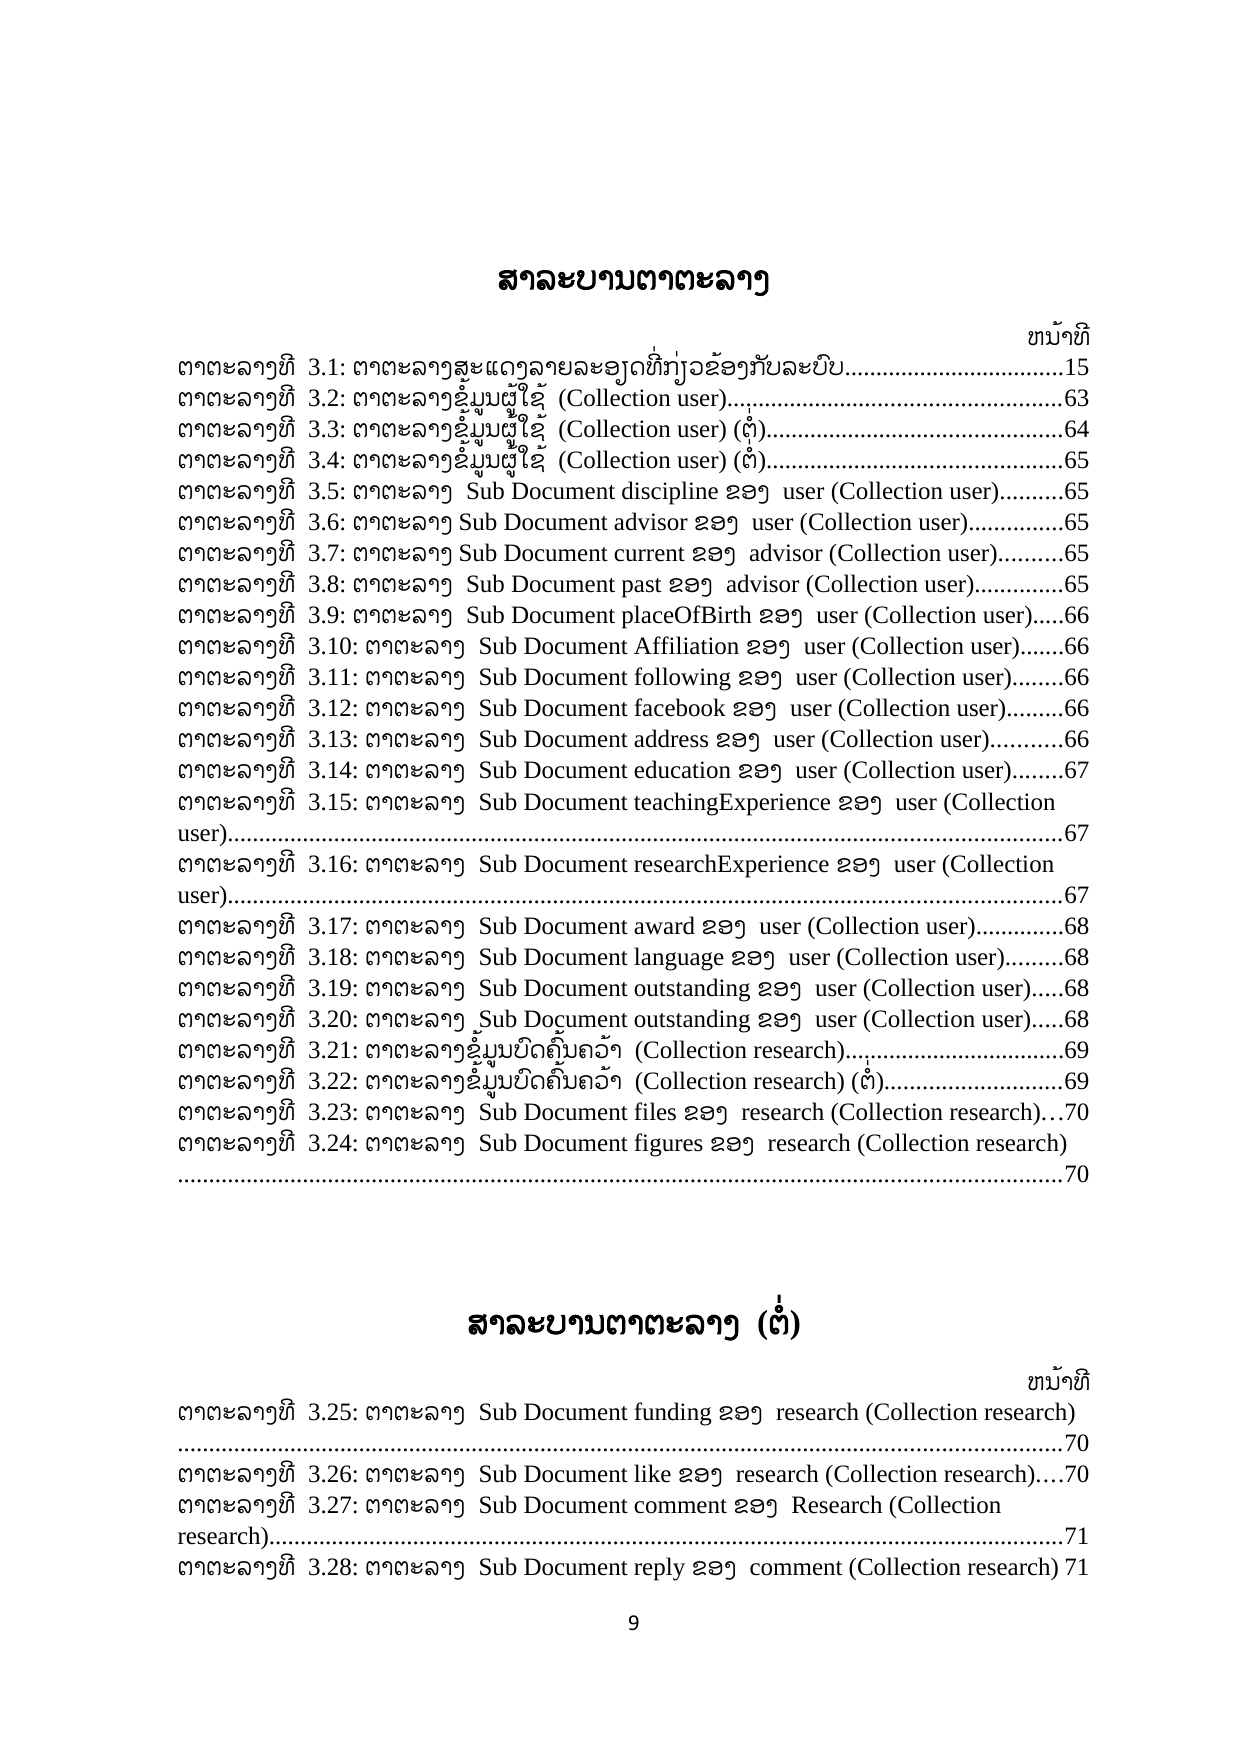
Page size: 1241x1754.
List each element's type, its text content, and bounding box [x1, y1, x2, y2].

text ຕາຕະລາງທີ 3.15: ຕາຕະລາງ Sub Document teachingExperience ຂອງ user (Collection user) 67 [177, 787, 1090, 846]
text ຕາຕະລາງທີ 3.16: ຕາຕະລາງ Sub Document researchExperience ຂອງ user (Collection user) 67 [177, 849, 1090, 908]
text ຕາຕະລາງທີ 3.11: ຕາຕະລາງ Sub Document following ຂອງ user (Collection user) 66 [177, 662, 1090, 691]
text ຕາຕະລາງທີ 3.28: ຕາຕະລາງ Sub Document reply ຂອງ comment (Collection research) 71 [177, 1552, 1090, 1581]
text ຕາຕະລາງທີ 3.8: ຕາຕະລາງ Sub Document past ຂອງ advisor (Collection user) 65 [177, 569, 1090, 598]
text ຕາຕະລາງທີ 3.13: ຕາຕະລາງ Sub Document address ຂອງ user (Collection user) 66 [177, 724, 1090, 753]
text ຕາຕະລາງທີ 3.14: ຕາຕະລາງ Sub Document education ຂອງ user (Collection user) 67 [177, 756, 1090, 784]
text ຕາຕະລາງທີ 3.23: ຕາຕະລາງ Sub Document files ຂອງ research (Collection research) 70 [177, 1097, 1090, 1126]
text ຕາຕະລາງທີ 3.21: ຕາຕະລາງຂໍ້ມູນບົດຄົ້ນຄວ້າ (Collection research) 69 [177, 1035, 1090, 1064]
text ຕາຕະລາງທີ 3.26: ຕາຕະລາງ Sub Document like ຂອງ research (Collection research) 70 [177, 1459, 1090, 1488]
text ຕາຕະລາງທີ 3.7: ຕາຕະລາງSub Document current ຂອງ advisor (Collection user) 65 [177, 538, 1090, 567]
text ຕາຕະລາງທີ 3.18: ຕາຕະລາງ Sub Document language ຂອງ user (Collection user) 68 [177, 942, 1090, 971]
text ຕາຕະລາງທີ 3.25: ຕາຕະລາງ Sub Document funding ຂອງ research (Collection research) 70 [177, 1397, 1090, 1457]
text ຕາຕະລາງທີ 3.4: ຕາຕະລາງຂໍ້ມູນຜູ້ໃຊ້ (Collection user) (ຕໍ່) 65 [177, 445, 1090, 474]
text ຕາຕະລາງທີ 3.5: ຕາຕະລາງ Sub Document discipline ຂອງ user (Collection user) 65 [177, 476, 1090, 505]
text ຕາຕະລາງທີ 3.27: ຕາຕະລາງ Sub Document comment ຂອງ Research (Collection research) 71 [177, 1490, 1090, 1550]
text ຕາຕະລາງທີ 3.10: ຕາຕະລາງ Sub Document Affiliation ຂອງ user (Collection user) 66 [177, 631, 1090, 660]
text ຕາຕະລາງທີ 3.12: ຕາຕະລາງ Sub Document facebook ຂອງ user (Collection user) 66 [177, 693, 1090, 722]
text ຕາຕະລາງທີ 3.20: ຕາຕະລາງ Sub Document outstanding ຂອງ user (Collection user) 68 [177, 1004, 1090, 1033]
text ຕາຕະລາງທີ 3.2: ຕາຕະລາງຂໍ້ມູນຜູ້ໃຊ້ (Collection user) 63 [177, 383, 1090, 412]
text ຕາຕະລາງທີ 3.1: ຕາຕະລາງສະແດງລາຍລະອຽດທີ່ກ່ຽວຂ້ອງກັບລະບົບ 15 [177, 352, 1090, 381]
text ຕາຕະລາງທີ 3.3: ຕາຕະລາງຂໍ້ມູນຜູ້ໃຊ້ (Collection user) (ຕໍ່) 64 [177, 414, 1090, 443]
text ສາລະບານຕາຕະລາງ [177, 262, 1090, 296]
text ຕາຕະລາງທີ 3.24: ຕາຕະລາງ Sub Document figures ຂອງ research (Collection research) 70 [177, 1128, 1090, 1188]
text ຫນ້າທີ [177, 1370, 1090, 1395]
text ຕາຕະລາງທີ 3.17: ຕາຕະລາງ Sub Document award ຂອງ user (Collection user) 68 [177, 911, 1090, 939]
text ຕາຕະລາງທີ 3.6: ຕາຕະລາງSub Document advisor ຂອງ user (Collection user) 65 [177, 507, 1090, 536]
text ຕາຕະລາງທີ 3.22: ຕາຕະລາງຂໍ້ມູນບົດຄົ້ນຄວ້າ (Collection research) (ຕໍ່) 69 [177, 1066, 1090, 1095]
text ຕາຕະລາງທີ 3.19: ຕາຕະລາງ Sub Document outstanding ຂອງ user (Collection user) 68 [177, 973, 1090, 1002]
text ສາລະບານຕາຕະລາງ (ຕໍ່) [177, 1303, 1090, 1341]
text ຫນ້າທີ [177, 325, 1090, 350]
text ຕາຕະລາງທີ 3.9: ຕາຕະລາງ Sub Document placeOfBirth ຂອງ user (Collection user) 66 [177, 600, 1090, 629]
